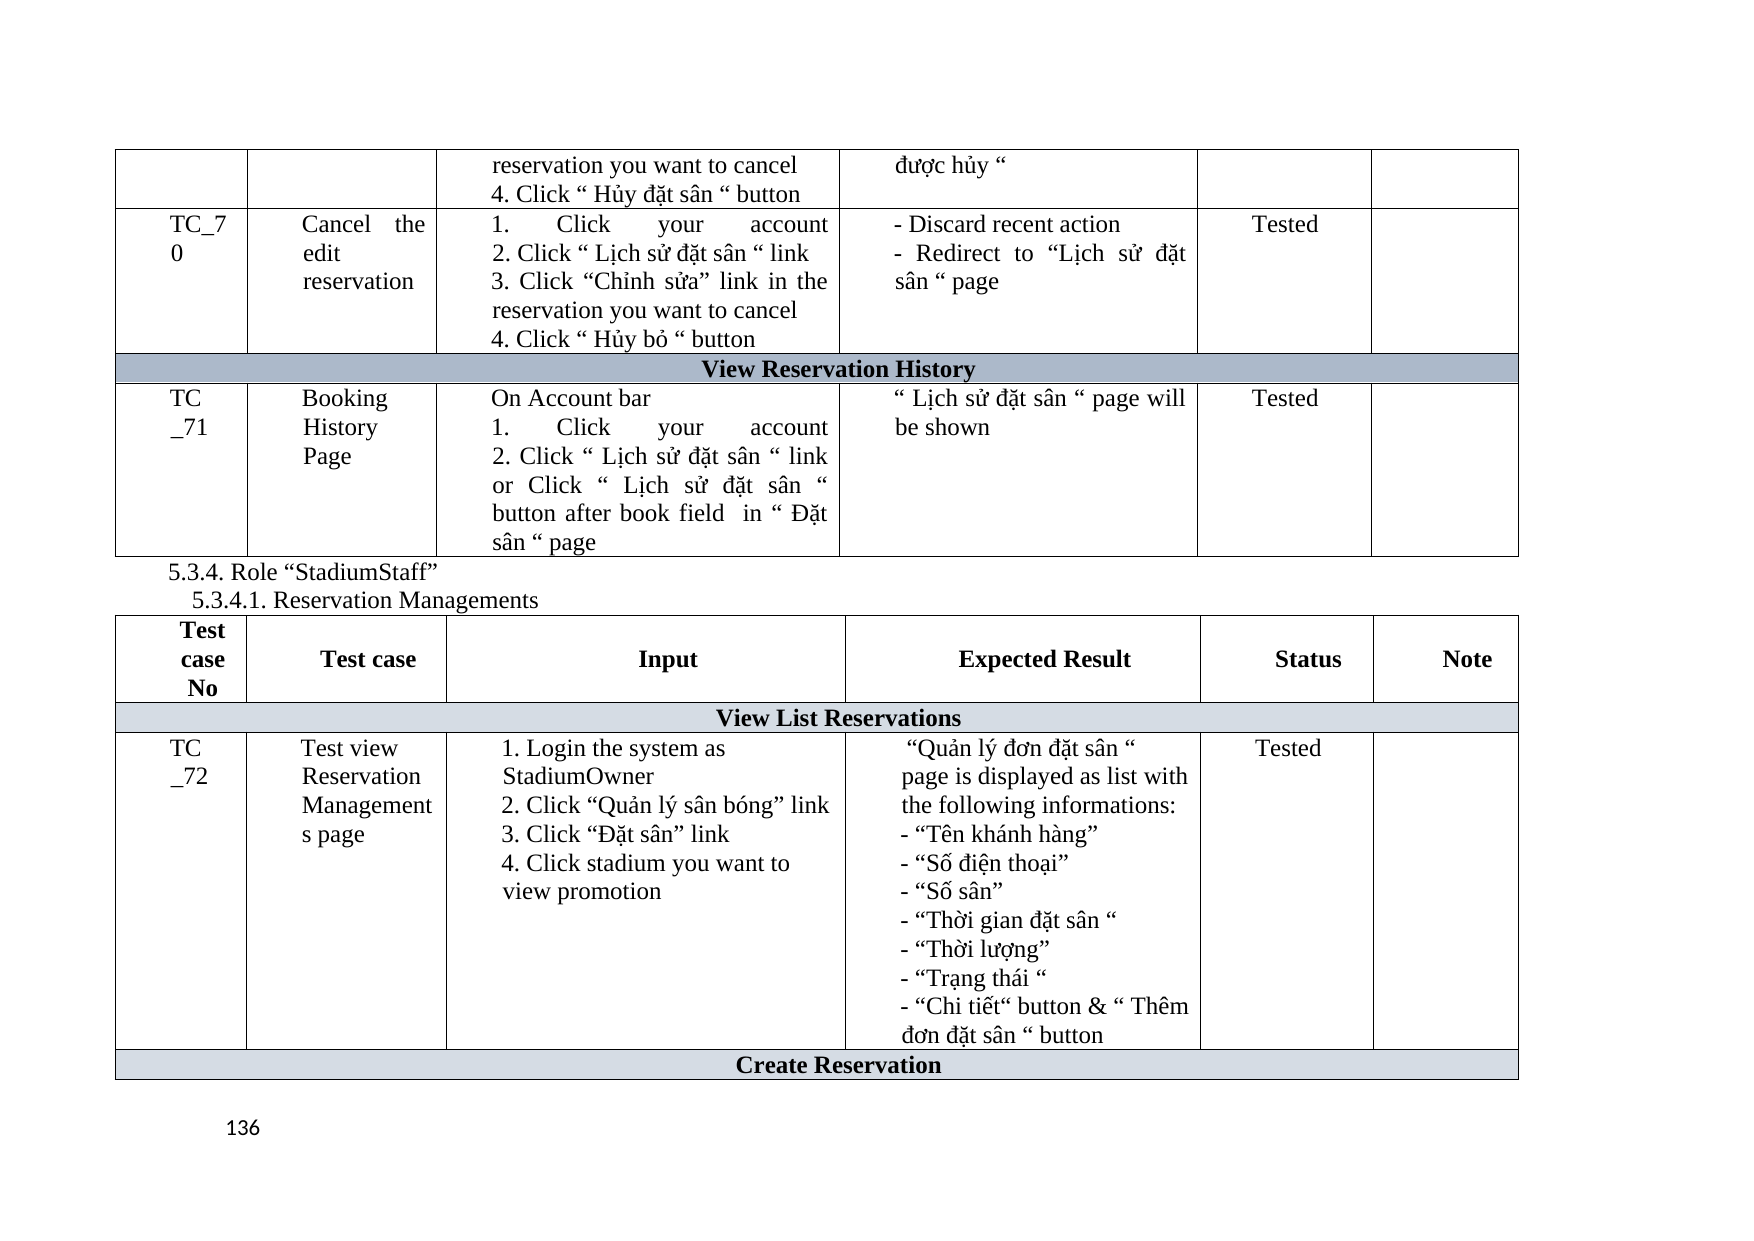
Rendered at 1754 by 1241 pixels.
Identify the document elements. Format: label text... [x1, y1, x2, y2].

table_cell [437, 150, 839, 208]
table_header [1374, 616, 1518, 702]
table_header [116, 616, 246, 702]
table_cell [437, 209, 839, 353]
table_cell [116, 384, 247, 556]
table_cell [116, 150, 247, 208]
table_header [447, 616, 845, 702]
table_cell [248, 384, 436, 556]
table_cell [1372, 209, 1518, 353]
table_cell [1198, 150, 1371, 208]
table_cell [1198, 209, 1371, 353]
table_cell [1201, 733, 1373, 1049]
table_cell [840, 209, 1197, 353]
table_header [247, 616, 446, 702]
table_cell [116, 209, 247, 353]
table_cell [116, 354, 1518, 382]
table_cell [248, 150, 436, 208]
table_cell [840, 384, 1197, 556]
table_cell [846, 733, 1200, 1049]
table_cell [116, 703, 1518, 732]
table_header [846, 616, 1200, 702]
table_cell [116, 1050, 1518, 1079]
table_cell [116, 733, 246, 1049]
subtitle Reservation Managements [192, 586, 1604, 614]
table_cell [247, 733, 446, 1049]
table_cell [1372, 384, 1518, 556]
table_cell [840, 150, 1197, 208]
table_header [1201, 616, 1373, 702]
subtitle Role “StadiumStaff” [168, 557, 1604, 586]
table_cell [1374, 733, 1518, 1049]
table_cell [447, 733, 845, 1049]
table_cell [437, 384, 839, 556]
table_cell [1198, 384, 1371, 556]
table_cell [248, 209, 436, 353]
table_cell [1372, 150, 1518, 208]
